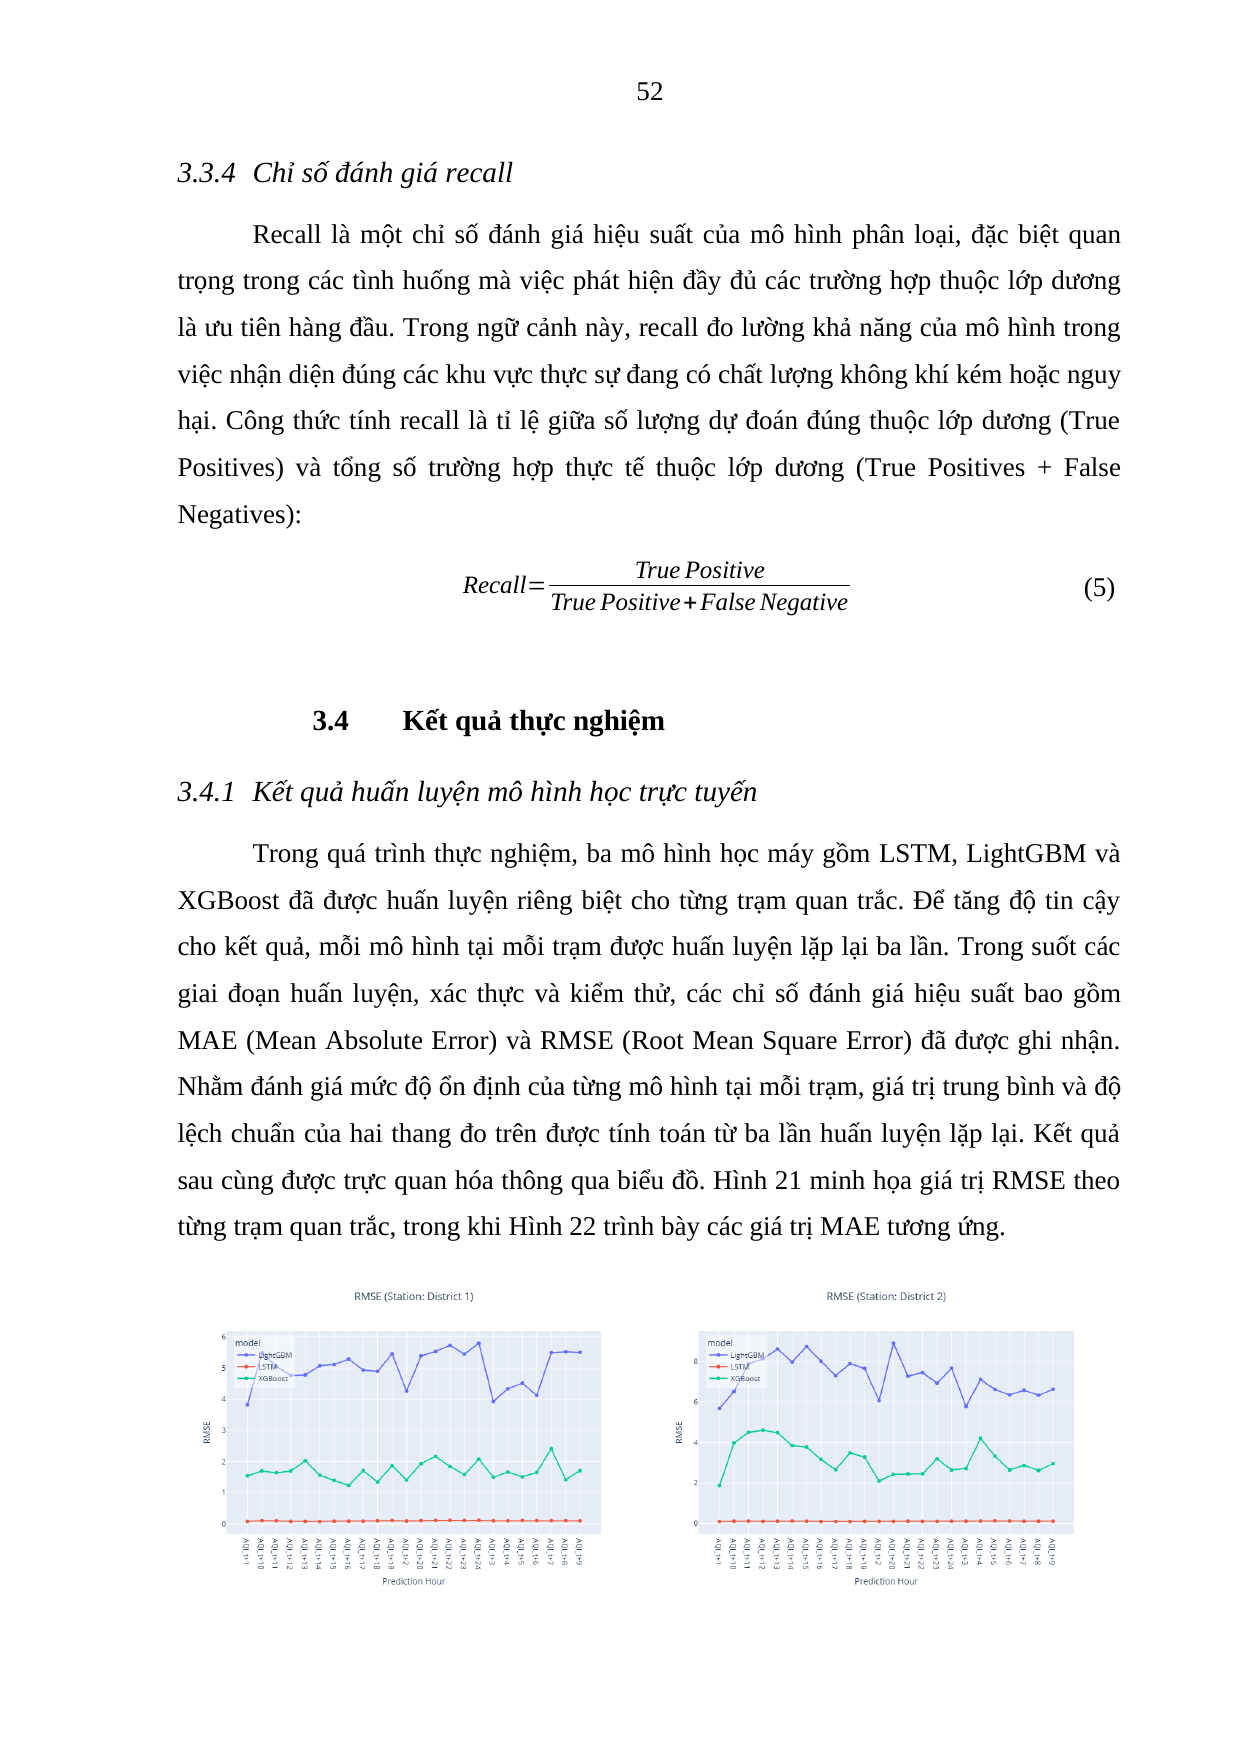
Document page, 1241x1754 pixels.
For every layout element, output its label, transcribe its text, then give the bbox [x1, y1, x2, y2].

subtitle Kết quả huấn luyện mô hình học trực tuyến [177, 774, 1122, 808]
picture [177, 1269, 1123, 1592]
text Trong quá trình thực nghiệm, ba mô hình học máy gồm LSTM, LightGBM và XGBoost đã được huấn luyện riêng biệt cho từng trạm quan trắc. Để tăng độ tin cậy cho kết quả, mỗi mô hình tại mỗi trạm được huấn luyện lặp lại ba lần. Trong suốt các giai đoạn huấn luyện, xác thực và kiểm thử, các chỉ số đánh giá hiệu suất bao gồm MAE (Mean Absolute Error) và RMSE (Root Mean Square Error) đã được ghi nhận. Nhằm đánh giá mức độ ổn định của từng mô hình tại mỗi trạm, giá trị trung bình và độ lệch chuẩn của hai thang đo trên được tính toán từ ba lần huấn luyện lặp lại. Kết quả sau cùng được trực quan hóa thông qua biểu đồ. Hình 21 minh họa giá trị RMSE theo từng trạm quan trắc, trong khi Hình 22 trình bày các giá trị MAE tương ứng. [177, 837, 1122, 1242]
subtitle Chỉ số đánh giá recall [177, 155, 1122, 188]
text (5) [177, 557, 1122, 616]
subtitle Kết quả thực nghiệm [237, 703, 1122, 737]
text Recall là một chỉ số đánh giá hiệu suất của mô hình phân loại, đặc biệt quan trọng trong các tình huống mà việc phát hiện đầy đủ các trường hợp thuộc lớp dương là ưu tiên hàng đầu. Trong ngữ cảnh này, recall đo lường khả năng của mô hình trong việc nhận diện đúng các khu vực thực sự đang có chất lượng không khí kém hoặc nguy hại. Công thức tính recall là tỉ lệ giữa số lượng dự đoán đúng thuộc lớp dương (True Positives) và tổng số trường hợp thực tế thuộc lớp dương (True Positives + False Negatives): [177, 218, 1122, 529]
